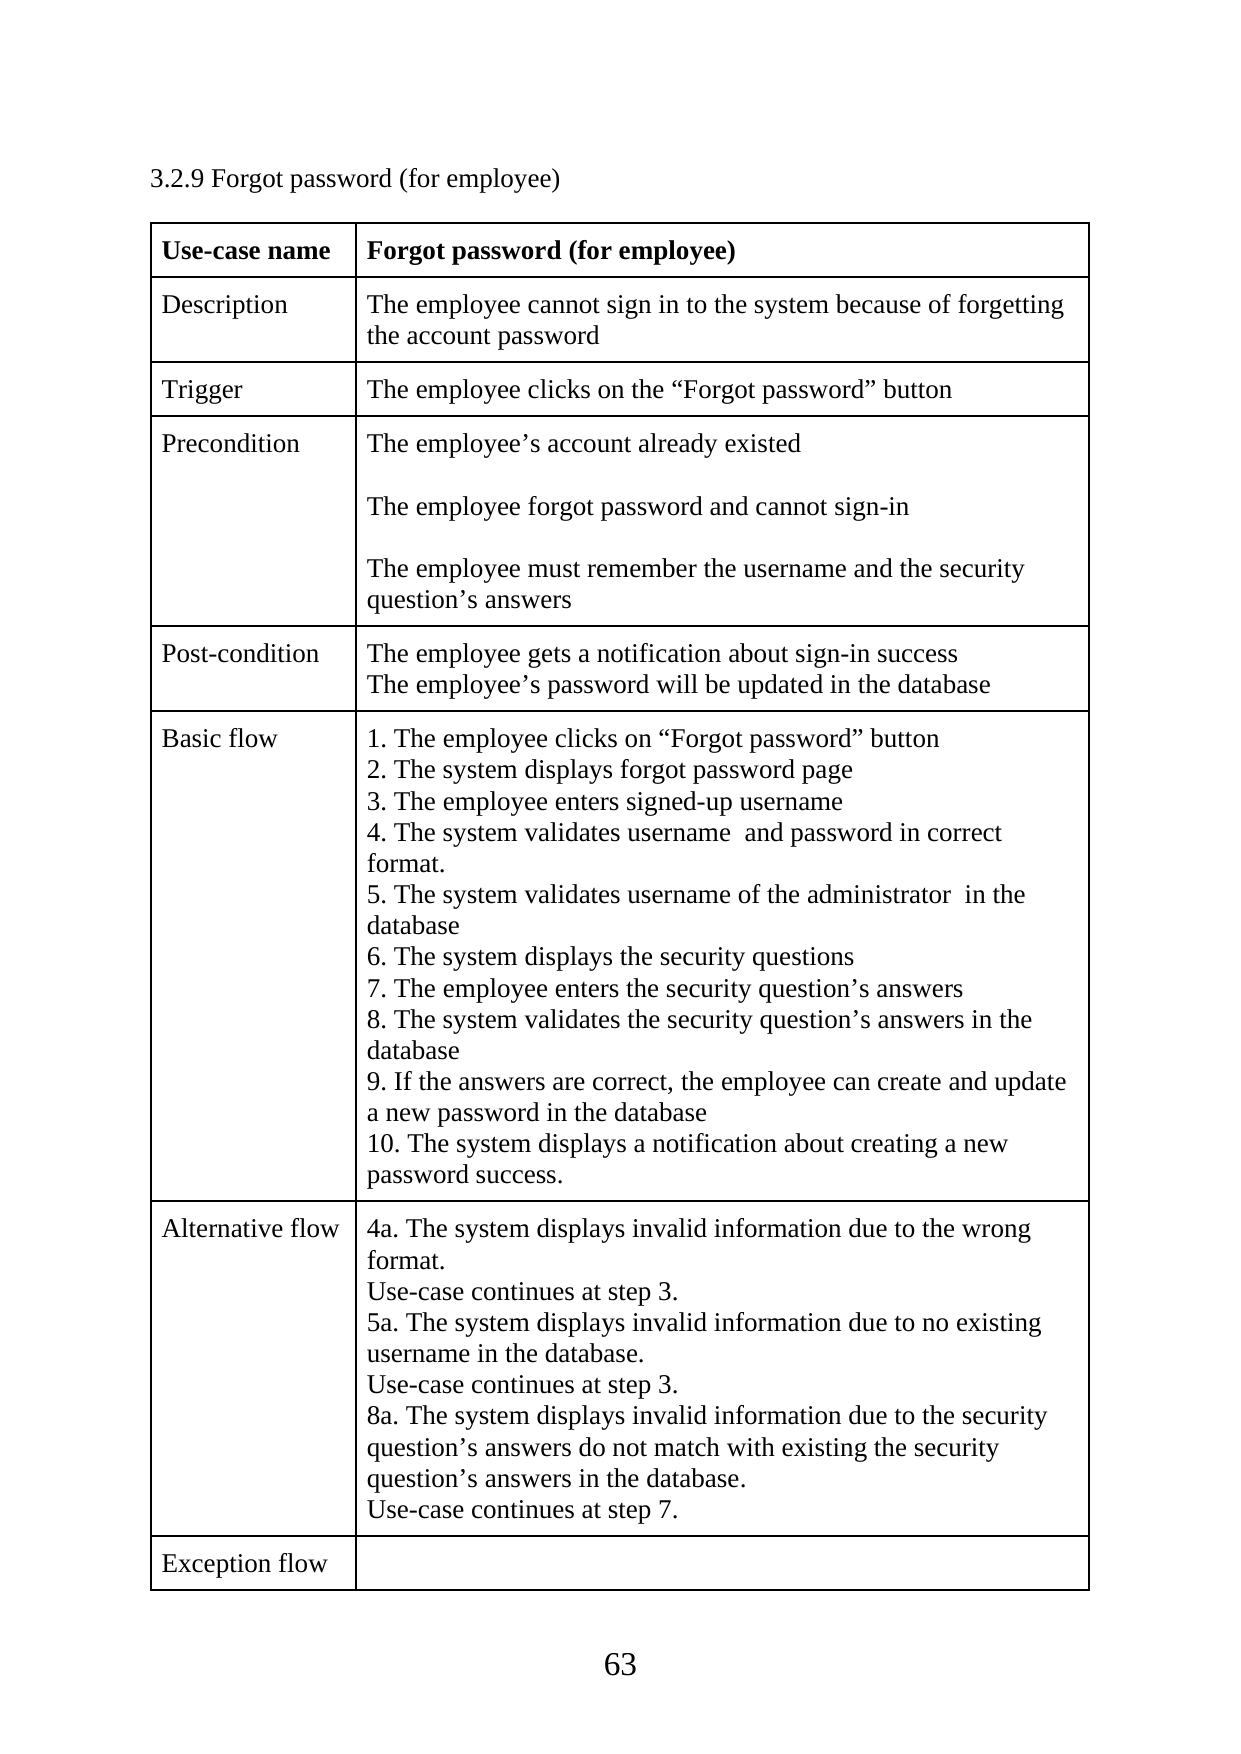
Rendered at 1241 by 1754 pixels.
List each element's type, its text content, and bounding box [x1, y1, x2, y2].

table_cell [357, 1537, 1088, 1588]
table_cell Exception flow [152, 1537, 355, 1588]
table_cell Alternative flow [152, 1202, 355, 1534]
table_cell Basic flow [152, 712, 355, 1200]
table_header Use-case name [152, 224, 355, 276]
table_cell The employee cannot sign in to the system because of forgetting the account password [357, 278, 1088, 361]
subtitle 3.2.9 Forgot password (for employee) [150, 162, 1090, 194]
table_cell The employee clicks on the “Forgot password” button [357, 363, 1088, 415]
table_cell 1. The employee clicks on “Forgot password” button 2. The system displays forgot password page 3. The employee enters signed-up username 4. The system validates username and password in correct format. 5. The system validates username of the administrator in the database 6. The system displays the security questions 7. The employee enters the security question’s answers 8. The system validates the security question’s answers in the database 9. If the answers are correct, the employee can create and update a new password in the database 10. The system displays a notification about creating a new password success. [357, 712, 1088, 1200]
table_header Forgot password (for employee) [357, 224, 1088, 276]
table_cell Trigger [152, 363, 355, 415]
table_cell Post-condition [152, 627, 355, 710]
table_cell Description [152, 278, 355, 361]
table_cell The employee’s account already existed The employee forgot password and cannot sign-in The employee must remember the username and the security question’s answers [357, 417, 1088, 625]
table_cell The employee gets a notification about sign-in success The employee’s password will be updated in the database [357, 627, 1088, 710]
table_cell Precondition [152, 417, 355, 625]
table_cell 4a. The system displays invalid information due to the wrong format. Use-case continues at step 3. 5a. The system displays invalid information due to no existing username in the database. Use-case continues at step 3. 8a. The system displays invalid information due to the security question’s answers do not match with existing the security question’s answers in the database. Use-case continues at step 7. [357, 1202, 1088, 1534]
